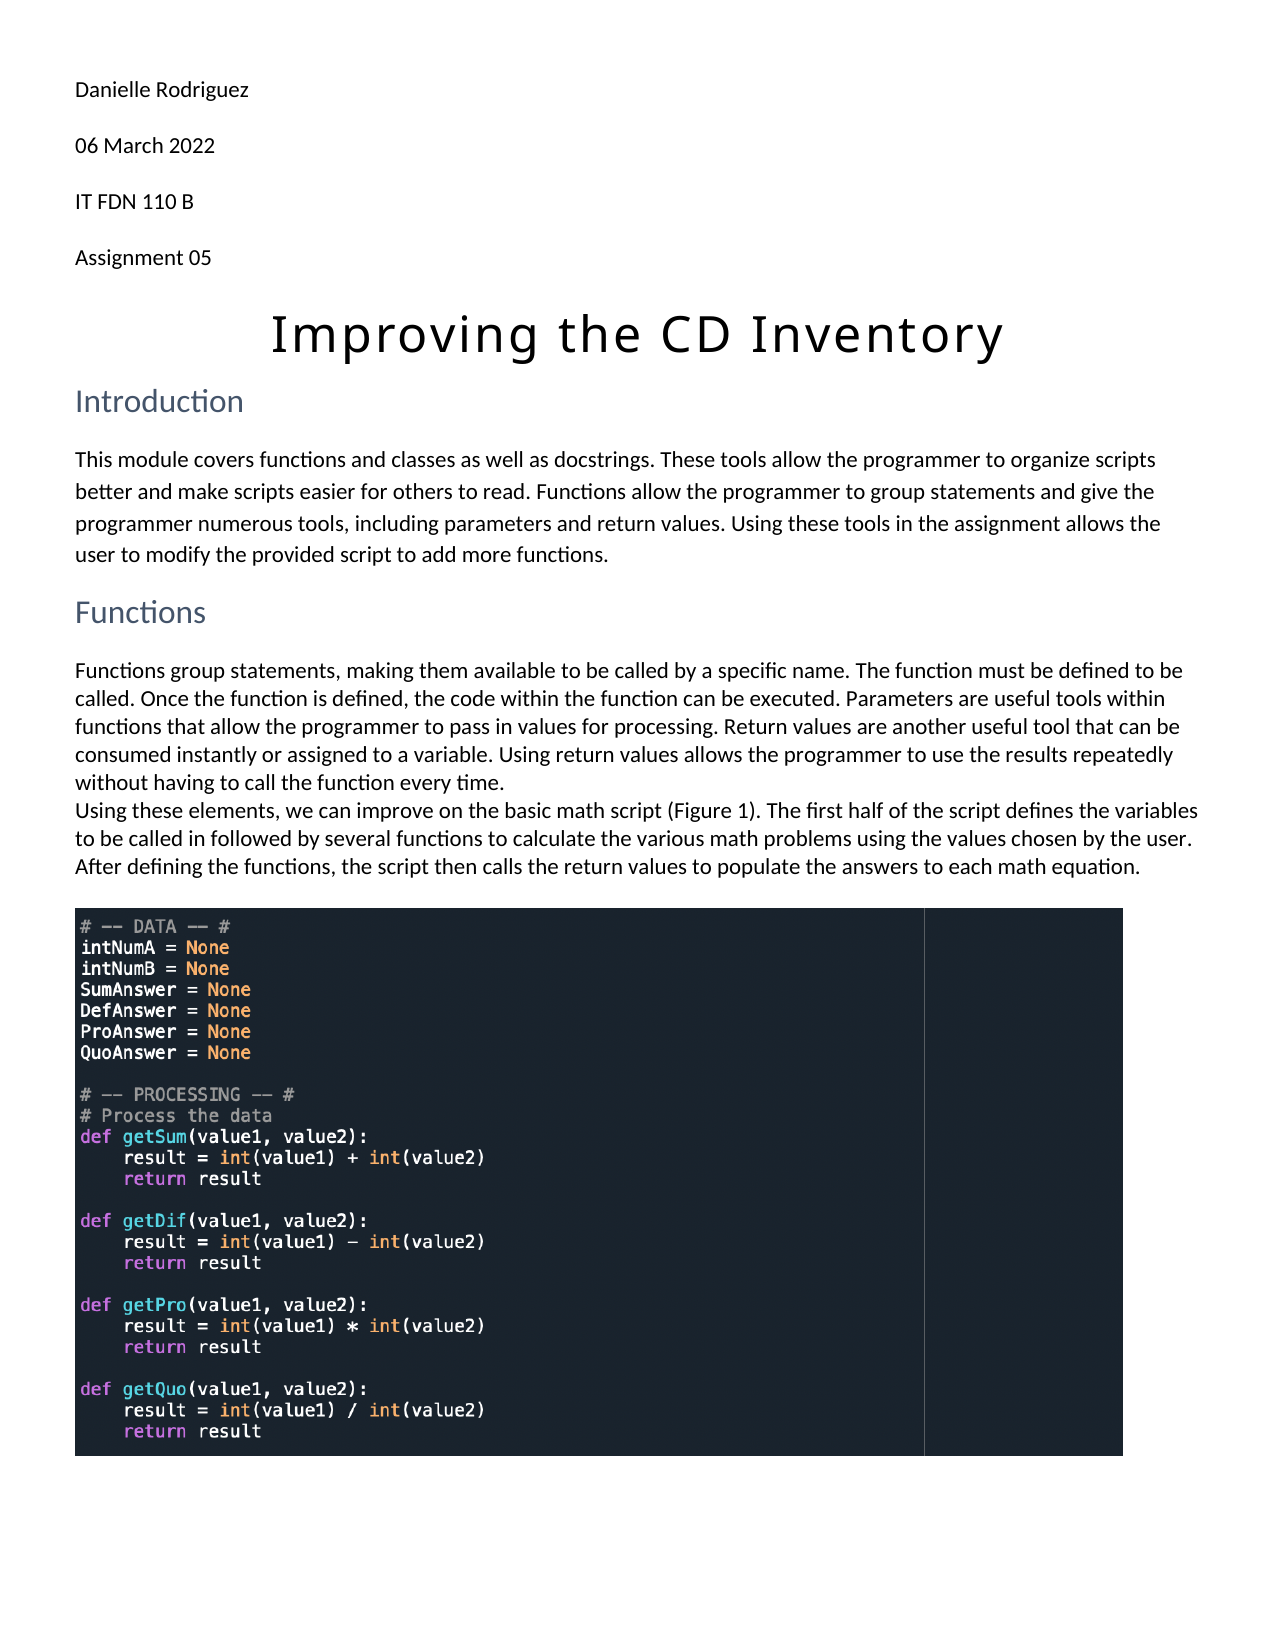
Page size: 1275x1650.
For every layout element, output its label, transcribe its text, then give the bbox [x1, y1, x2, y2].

subtitle Functions [75, 591, 1200, 632]
text IT FDN 110 B [75, 187, 1200, 215]
text Functions group statements, making them available to be called by a specific name. The function must be defined to be called. Once the function is defined, the code within the function can be executed. Parameters are useful tools within functions that allow the programmer to pass in values for processing. Return values are another useful tool that can be consumed instantly or assigned to a variable. Using return values allows the programmer to use the results repeatedly without having to call the function every time. [75, 656, 1200, 796]
subtitle Introduction [75, 380, 1200, 421]
text Using these elements, we can improve on the basic math script (Figure 1). The first half of the script defines the variables to be called in followed by several functions to calculate the various math problems using the values chosen by the user. After defining the functions, the script then calls the return values to populate the answers to each math equation. [75, 796, 1200, 880]
picture [75, 908, 1123, 1456]
text Assignment 05 [75, 243, 1200, 271]
text 06 March 2022 [75, 131, 1200, 159]
title Improving the CD Inventory [75, 299, 1200, 367]
subtitle This module covers functions and classes as well as docstrings. These tools allow the programmer to organize scripts better and make scripts easier for others to read. Functions allow the programmer to group statements and give the programmer numerous tools, including parameters and return values. Using these tools in the assignment allows the user to modify the provided script to add more functions. [75, 445, 1200, 568]
text Danielle Rodriguez [75, 75, 1200, 103]
